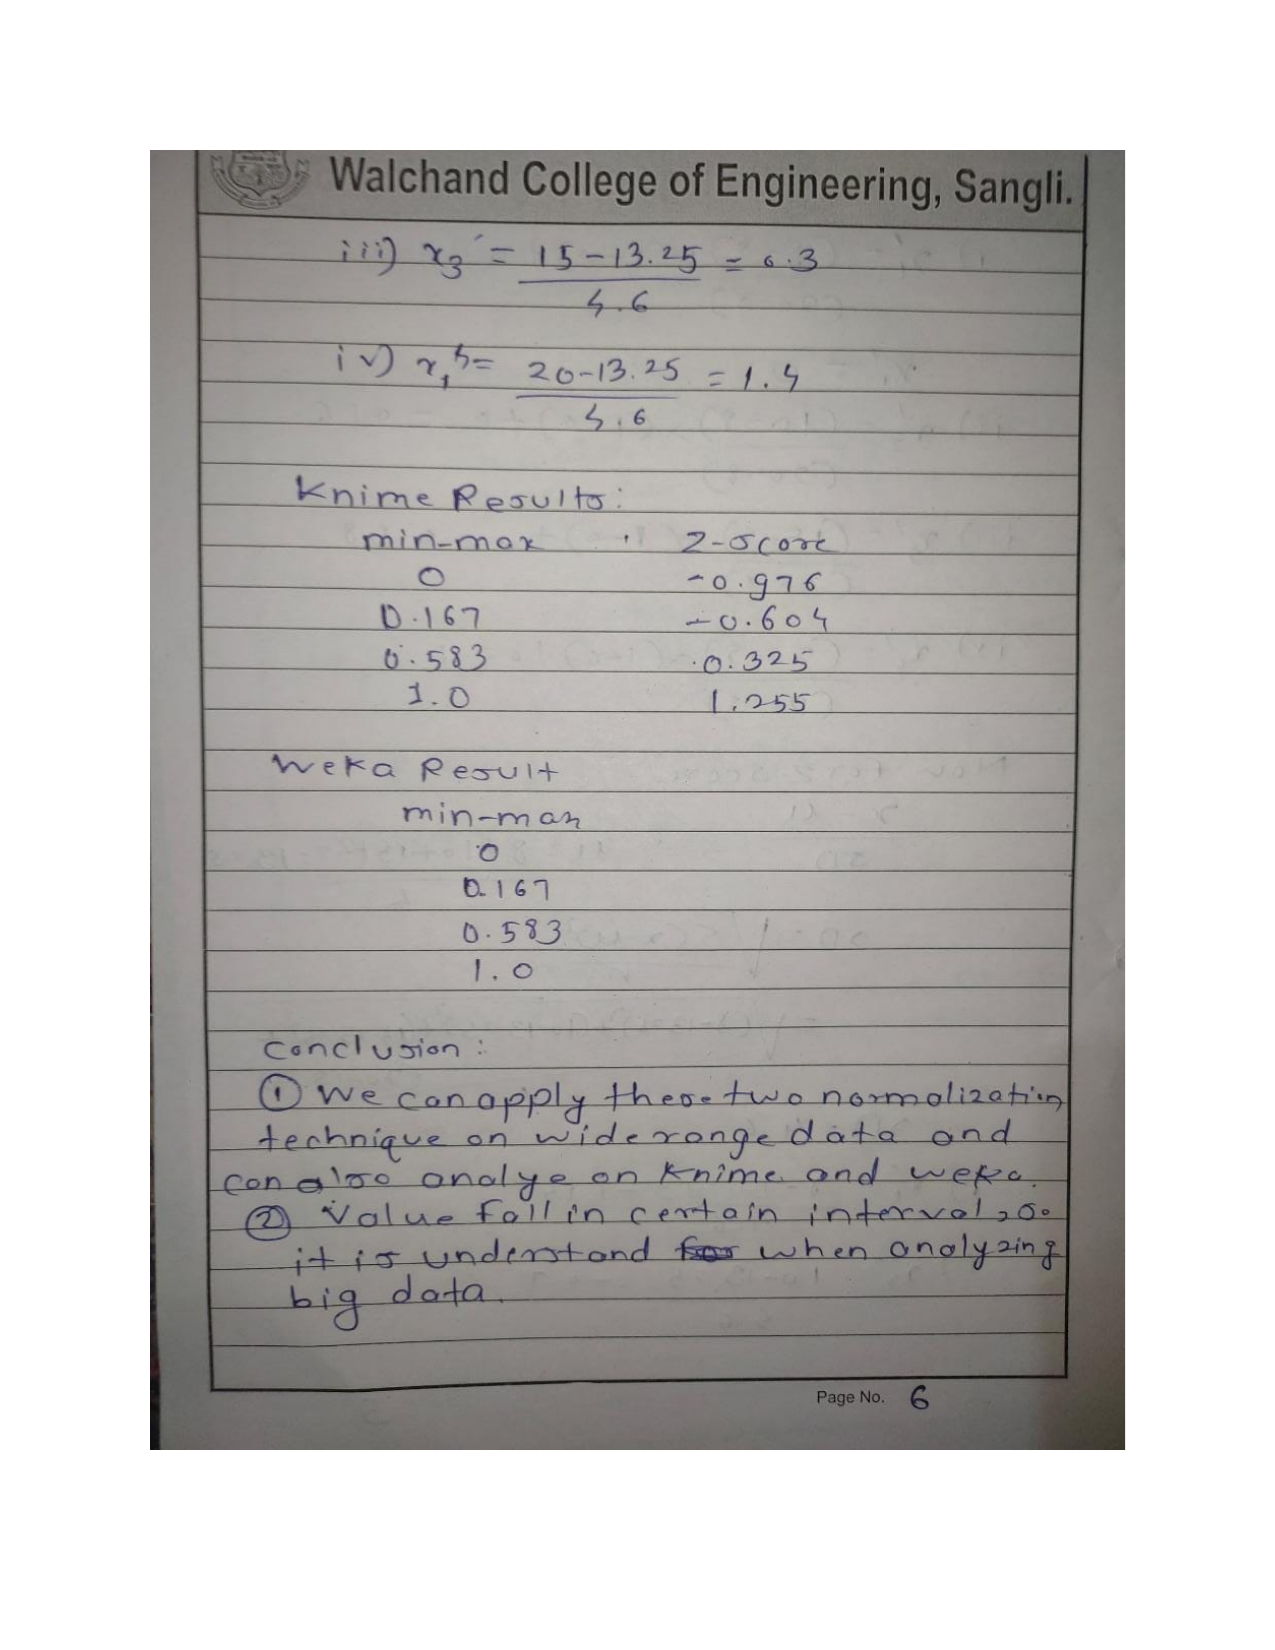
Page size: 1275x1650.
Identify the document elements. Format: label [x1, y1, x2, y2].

picture [150, 150, 1125, 1450]
